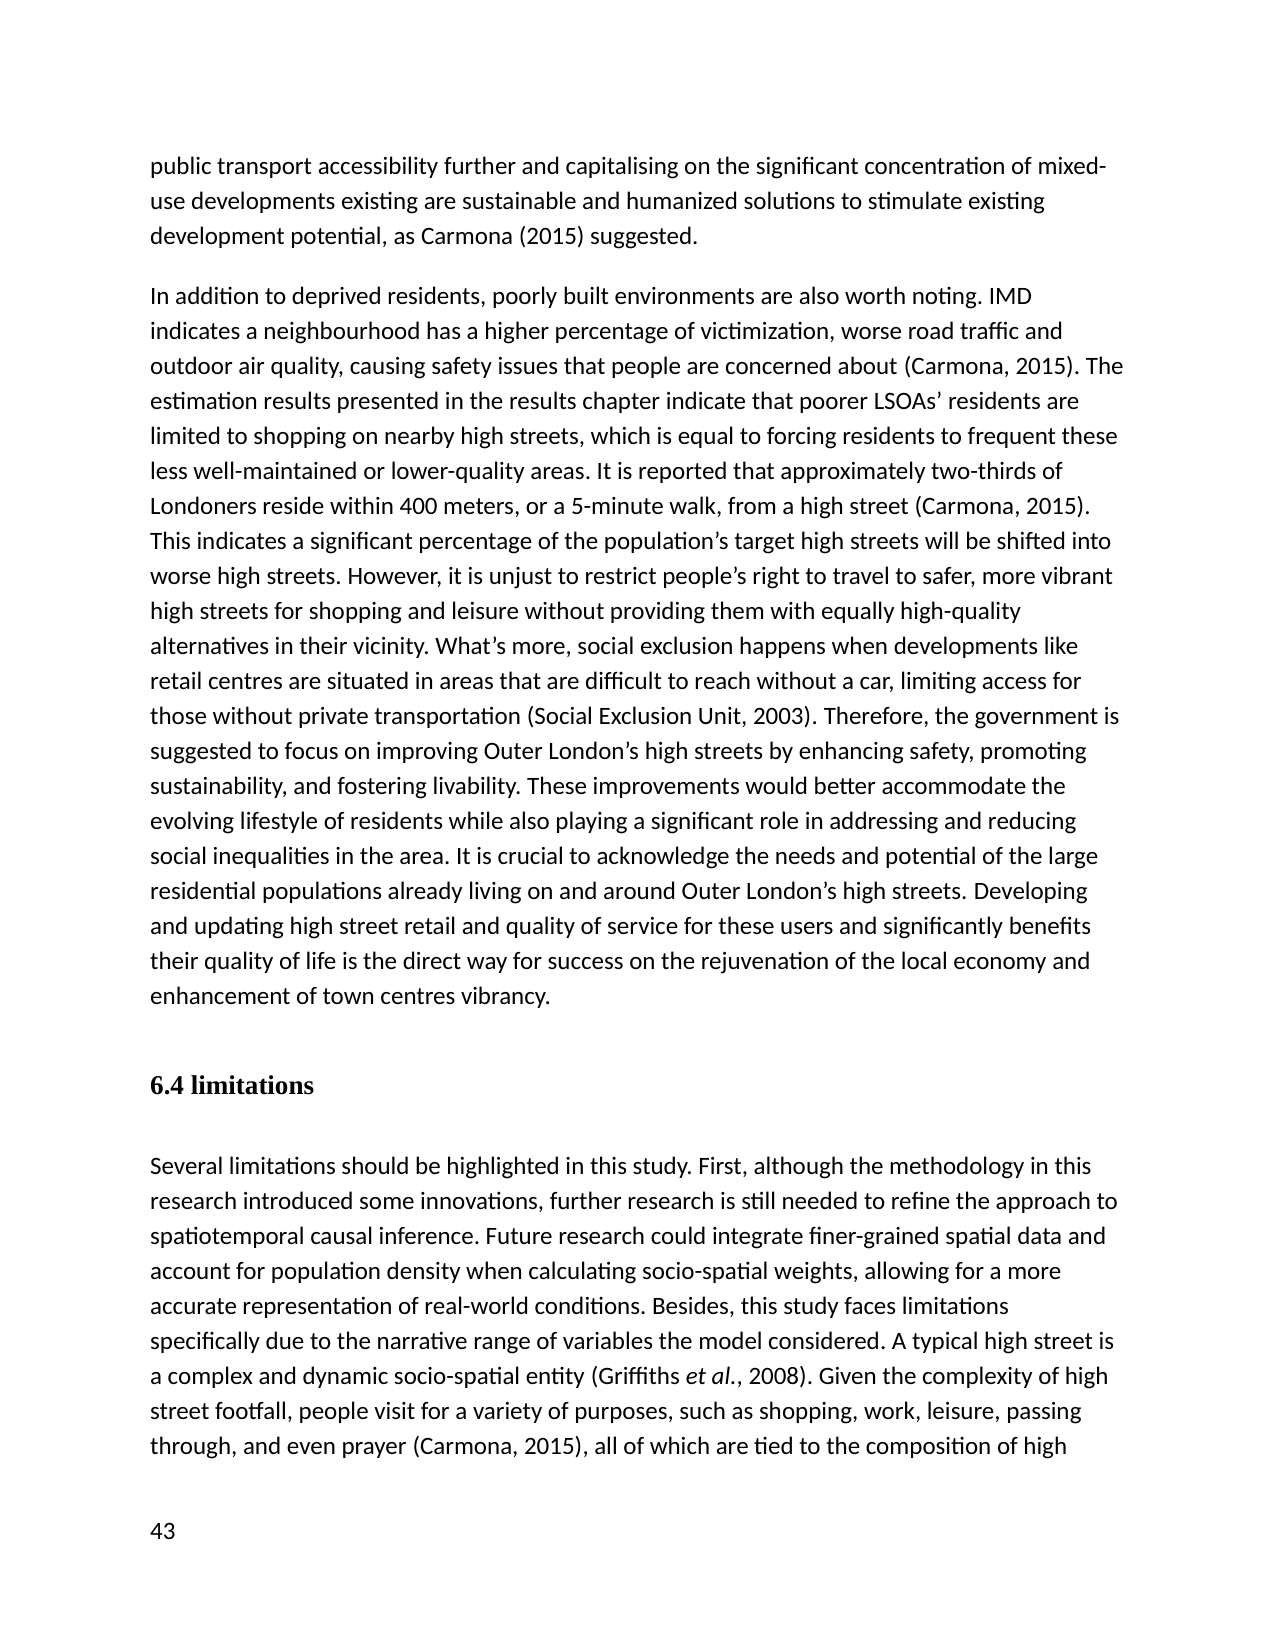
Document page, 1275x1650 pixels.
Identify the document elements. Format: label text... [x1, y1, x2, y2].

subtitle limitations [150, 1069, 1125, 1100]
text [150, 1150, 1125, 1461]
text In addition to deprived residents, poorly built environments are also worth noting. IMD indicates a neighbourhood has a higher percentage of victimization, worse road traffic and outdoor air quality, causing safety issues that people are concerned about (Carmona, 2015). The estimation results presented in the results chapter indicate that poorer LSOAs’ residents are limited to shopping on nearby high streets, which is equal to forcing residents to frequent these less well-maintained or lower-quality areas. It is reported that approximately two-thirds of Londoners reside within 400 meters, or a 5-minute walk, from a high street (Carmona, 2015). This indicates a significant percentage of the population’s target high streets will be shifted into worse high streets. However, it is unjust to restrict people’s right to travel to safer, more vibrant high streets for shopping and leisure without providing them with equally high-quality alternatives in their vicinity. What’s more, social exclusion happens when developments like retail centres are situated in areas that are difficult to reach without a car, limiting access for those without private transportation (Social Exclusion Unit, 2003).​ Therefore, the government is suggested to focus on improving Outer London’s high streets by enhancing safety, promoting sustainability, and fostering livability. These improvements would better accommodate the evolving lifestyle of residents while also playing a significant role in addressing and reducing social inequalities in the area. It is crucial to acknowledge the needs and potential of the large residential populations already living on and around Outer London’s high streets.​ Developing and updating high street retail and quality of service for these users and significantly benefits their quality of life is the direct way for success on the rejuvenation of the local economy and enhancement of town centres vibrancy. [150, 280, 1125, 1011]
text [150, 150, 1125, 251]
